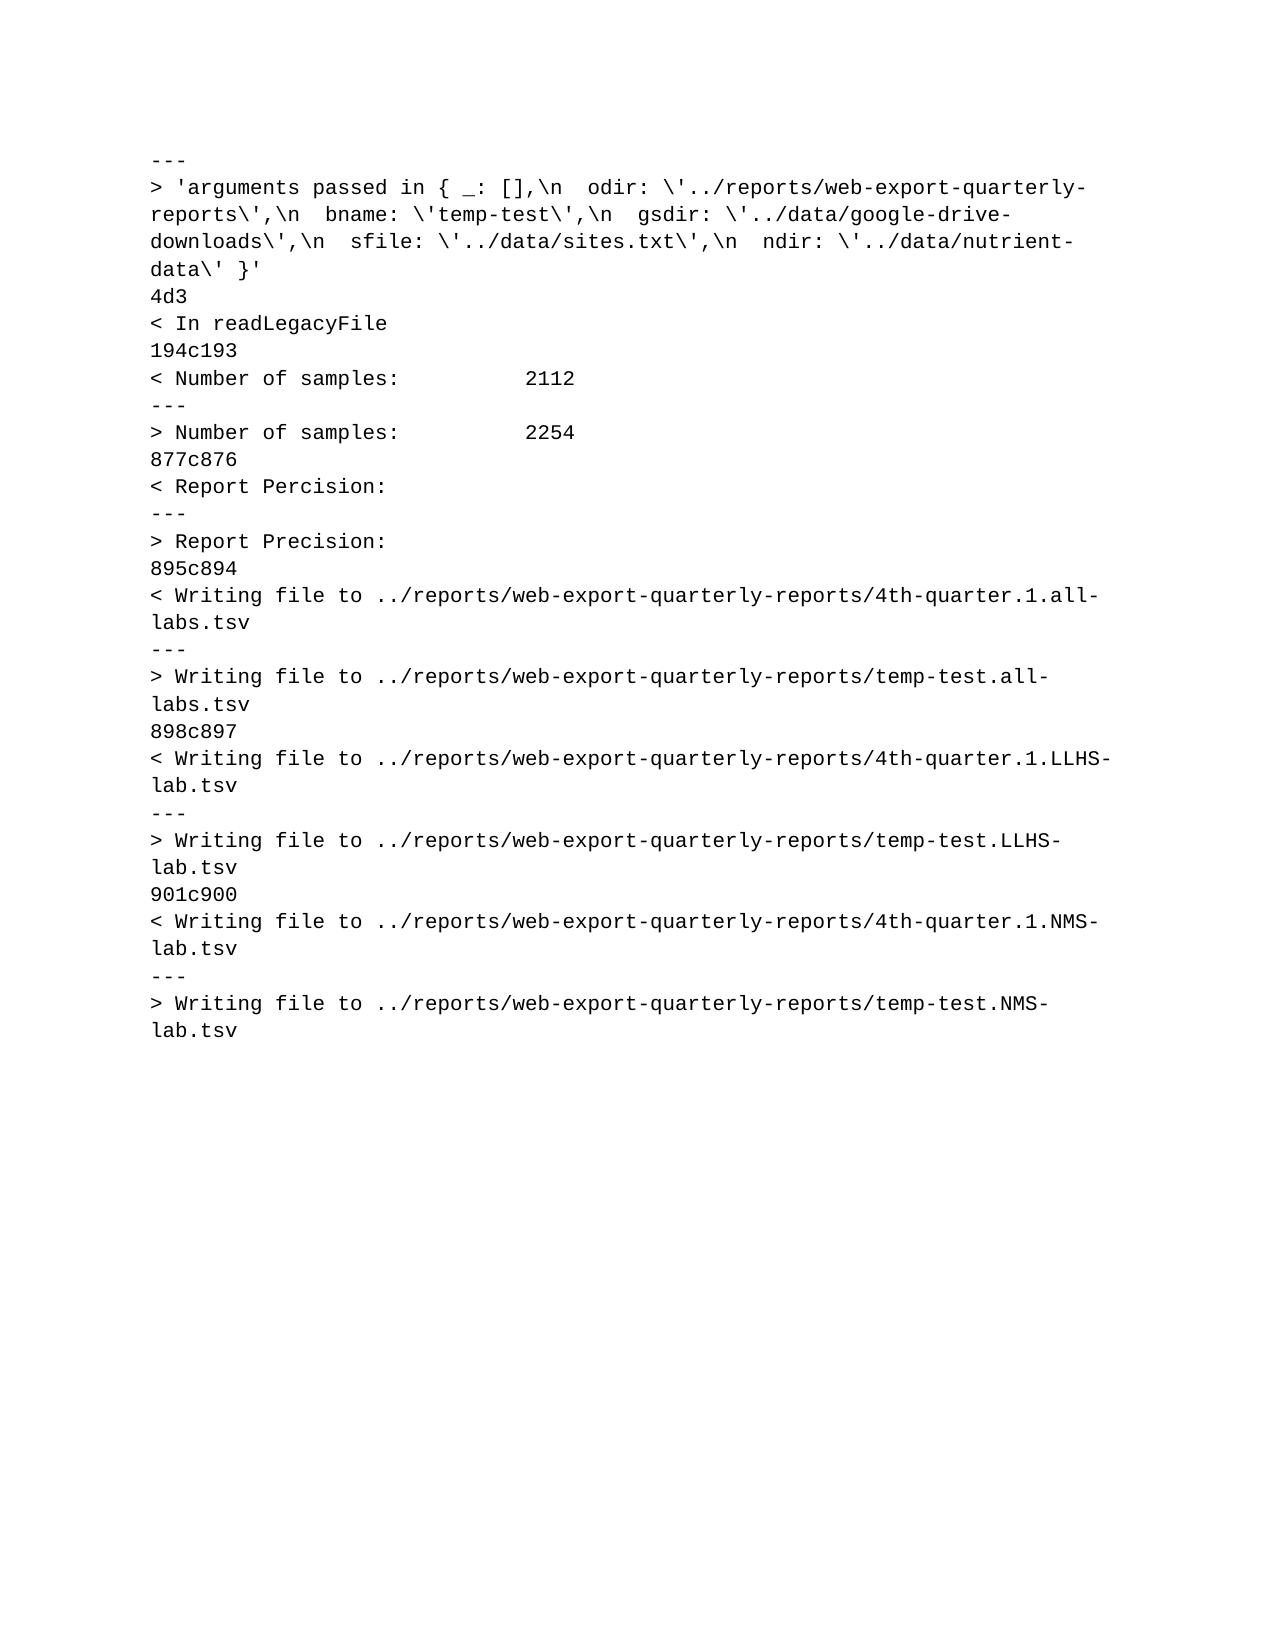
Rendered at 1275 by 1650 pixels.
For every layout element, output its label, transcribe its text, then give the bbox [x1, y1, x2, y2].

text < Report Percision: [150, 476, 1125, 500]
text 4d3 [150, 286, 1125, 309]
text --- [150, 802, 1125, 826]
text > 'arguments passed in { _: [],\n odir: \'../reports/web-export-quarterly-reports\',\n bname: \'temp-test\',\n gsdir: \'../data/google-drive-downloads\',\n sfile: \'../data/sites.txt\',\n ndir: \'../data/nutrient-data\' }' [150, 177, 1125, 282]
text < In readLegacyFile [150, 313, 1125, 337]
text --- [150, 503, 1125, 527]
text > Writing file to ../reports/web-export-quarterly-reports/temp-test.LLHS-lab.tsv [150, 830, 1125, 881]
text --- [150, 150, 1125, 174]
text < Number of samples: 2112 [150, 367, 1125, 391]
text 898c897 [150, 721, 1125, 744]
text 194c193 [150, 340, 1125, 364]
text > Report Precision: [150, 531, 1125, 554]
text --- [150, 966, 1125, 989]
text > Number of samples: 2254 [150, 422, 1125, 446]
text < Writing file to ../reports/web-export-quarterly-reports/4th-quarter.1.NMS-lab.tsv [150, 911, 1125, 962]
text < Writing file to ../reports/web-export-quarterly-reports/4th-quarter.1.all-labs.tsv [150, 585, 1125, 636]
text 877c876 [150, 449, 1125, 473]
text > Writing file to ../reports/web-export-quarterly-reports/temp-test.all-labs.tsv [150, 667, 1125, 717]
text --- [150, 639, 1125, 663]
text --- [150, 395, 1125, 418]
text > Writing file to ../reports/web-export-quarterly-reports/temp-test.NMS-lab.tsv [150, 993, 1125, 1044]
text 901c900 [150, 884, 1125, 908]
text 895c894 [150, 558, 1125, 581]
text < Writing file to ../reports/web-export-quarterly-reports/4th-quarter.1.LLHS-lab.tsv [150, 748, 1125, 799]
